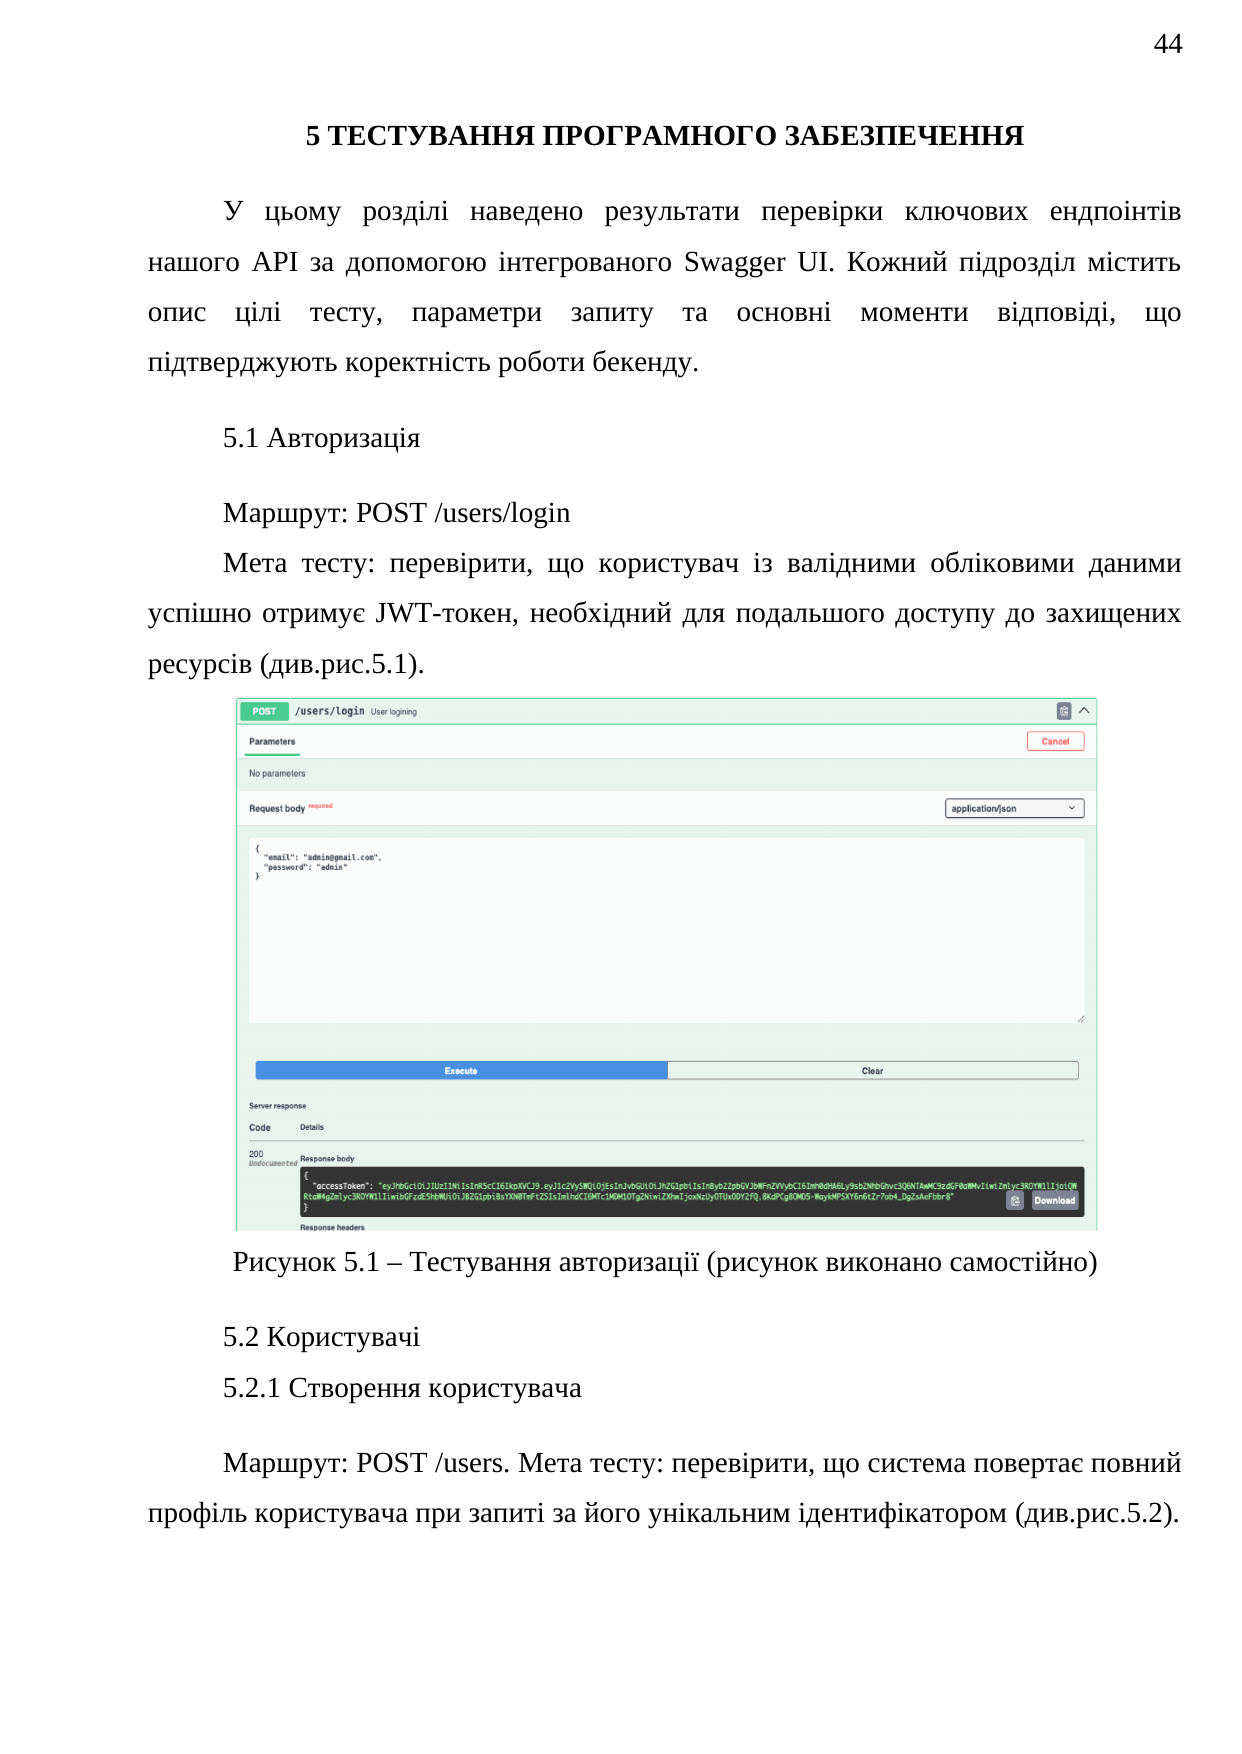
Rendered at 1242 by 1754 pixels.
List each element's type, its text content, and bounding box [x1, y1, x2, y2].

text Маршрут: POST /users/login [148, 495, 1183, 528]
subtitle 5.2 Користувачі [148, 1319, 1183, 1353]
text Мета тесту: перевірити, що користувач із валідними обліковими даними успішно отримує JWT-токен, необхідний для подальшого доступу до захищених ресурсів (див.рис.5.1). [148, 545, 1183, 679]
text У цьому розділі наведено результати перевірки ключових ендпоінтів нашого API за допомогою інтегрованого Swagger UI. Кожний підрозділ містить опис цілі тесту, параметри запиту та основні моменти відповіді, що підтверджують коректність роботи бекенду. [148, 193, 1183, 378]
subtitle 5 ТЕСТУВАННЯ ПРОГРАМНОГО ЗАБЕЗПЕЧЕННЯ [148, 118, 1183, 152]
picture [232, 696, 1098, 1231]
text Маршрут: POST /users. Мета тесту: перевірити, що система повертає повний профіль користувача при запиті за його унікальним ідентифікатором (див.рис.5.2). [148, 1445, 1183, 1529]
subtitle 5.2.1 Створення користувача [148, 1370, 1183, 1403]
text 5.1 Авторизація [148, 420, 1183, 453]
text Рисунок 5.1 – Тестування авторизації (рисунок виконано самостійно) [148, 1244, 1183, 1278]
